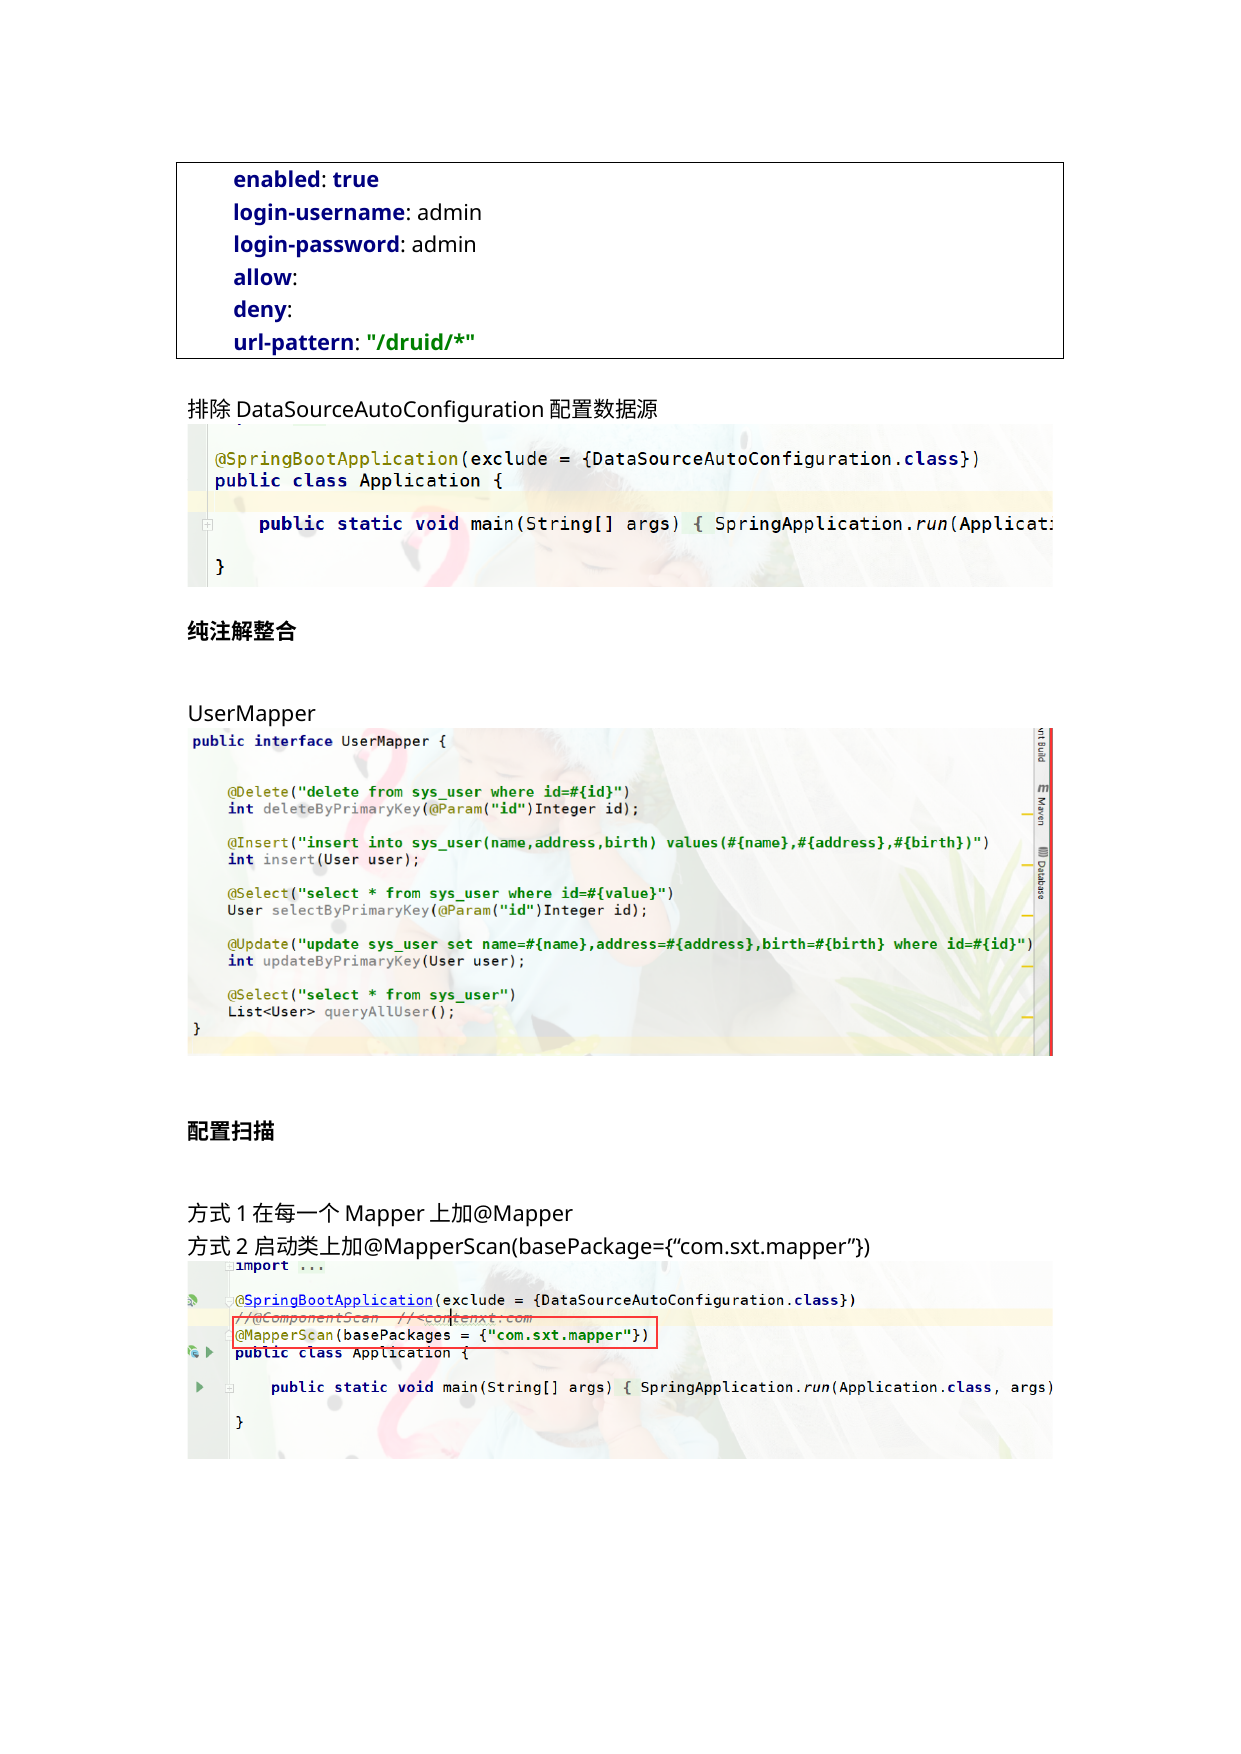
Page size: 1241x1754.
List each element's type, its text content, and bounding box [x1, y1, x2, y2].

picture [187, 728, 1053, 1056]
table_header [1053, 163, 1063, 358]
subtitle 配置扫描 [187, 1113, 1053, 1146]
text 方式1在每一个Mapper上加@Mapper [187, 1196, 1053, 1228]
picture [187, 424, 1053, 587]
text UserMapper [187, 696, 1053, 728]
text 方式2 启动类上加@MapperScan(basePackage={“com.sxt.mapper”}) [187, 1228, 1053, 1261]
picture [187, 1261, 1053, 1459]
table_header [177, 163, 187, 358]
text 排除DataSourceAutoConfiguration配置数据源 [187, 392, 1053, 424]
subtitle 纯注解整合 [187, 614, 1053, 646]
